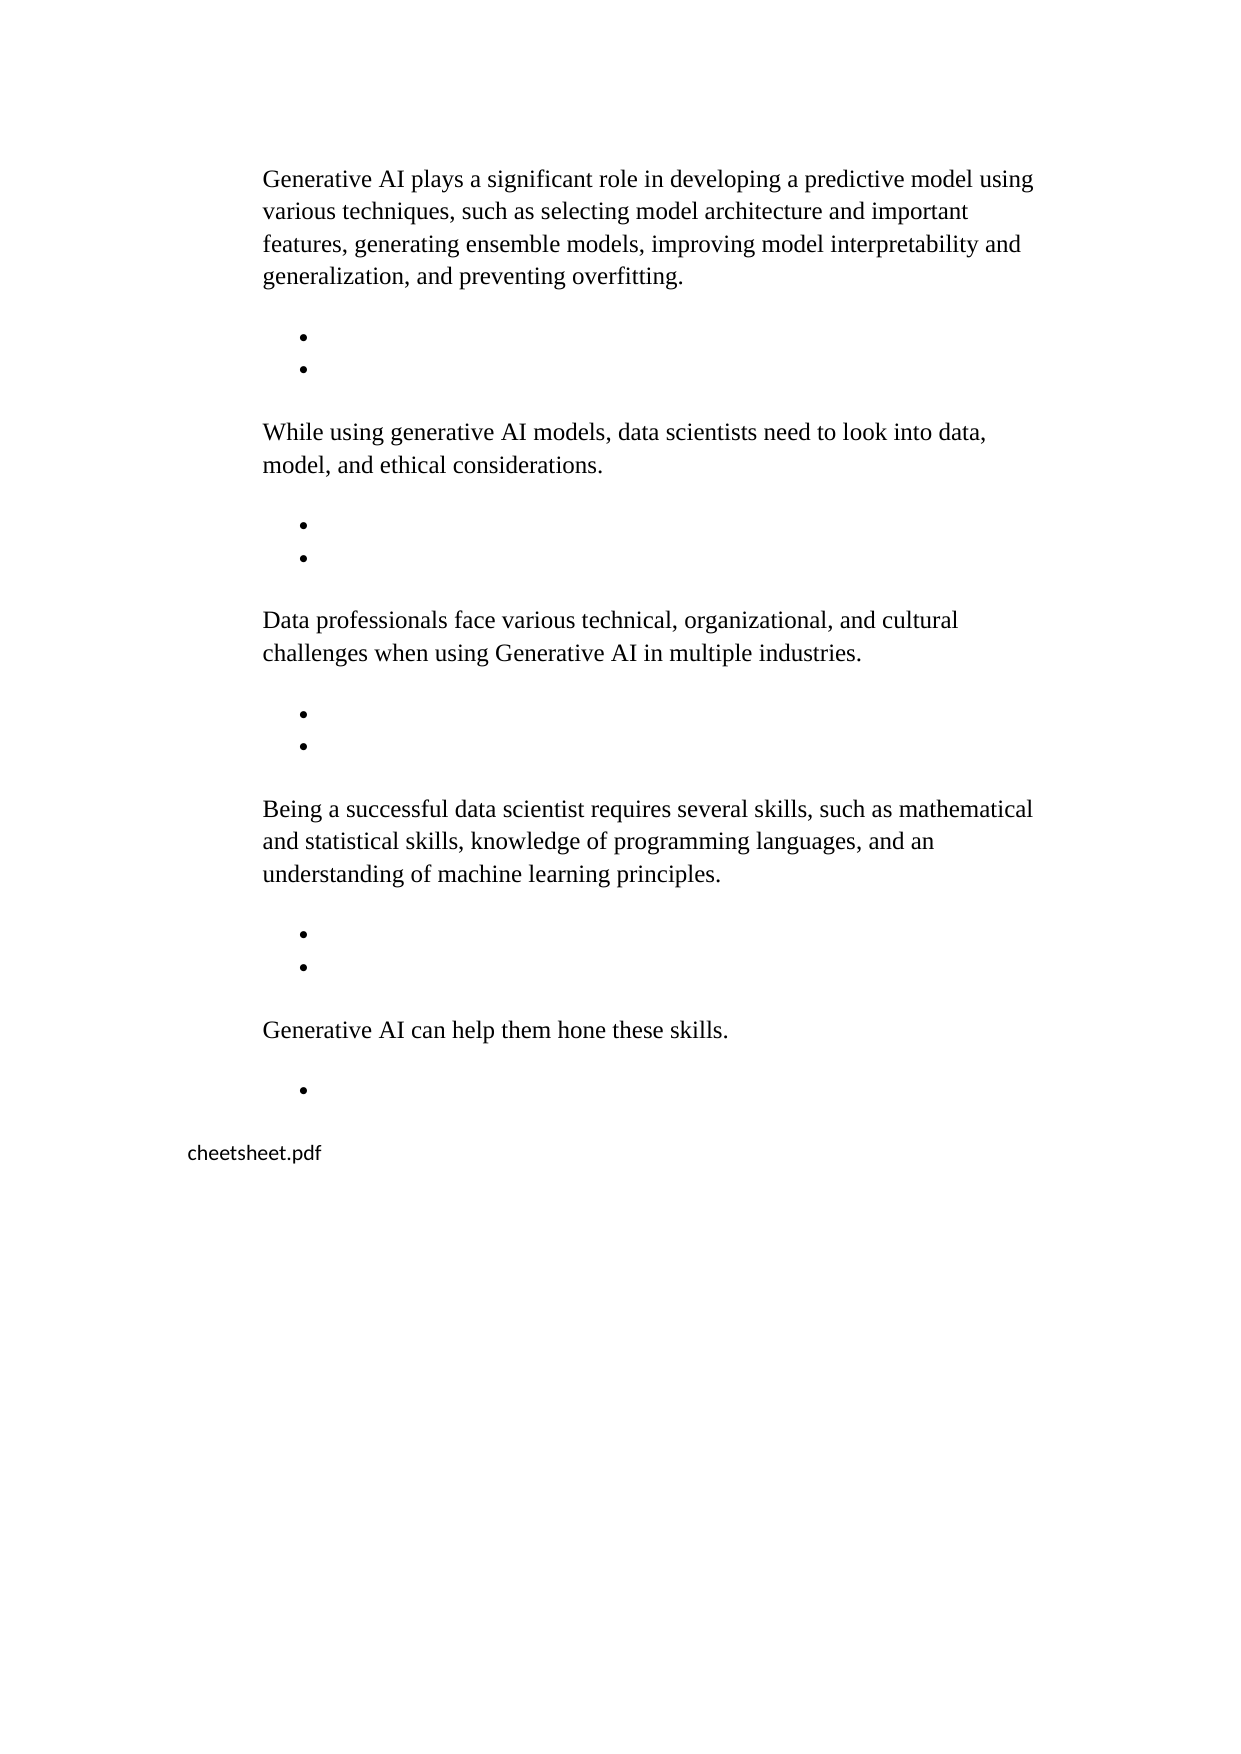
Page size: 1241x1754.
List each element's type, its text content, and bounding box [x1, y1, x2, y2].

text Data professionals face various technical, organizational, and cultural challenges when using Generative AI in multiple industries. [262, 604, 1053, 669]
text While using generative AI models, data scientists need to look into data, model, and ethical considerations. [262, 415, 1053, 480]
text Being a successful data scientist requires several skills, such as mathematical and statistical skills, knowledge of programming languages, and an understanding of machine learning principles. [262, 792, 1053, 889]
text Generative AI plays a significant role in developing a predictive model using various techniques, such as selecting model architecture and important features, generating ensemble models, improving model interpretability and generalization, and preventing overfitting. [262, 162, 1053, 292]
list cheetsheet.pdf [187, 1136, 1053, 1169]
text Generative AI can help them hone these skills. [262, 1013, 1053, 1045]
